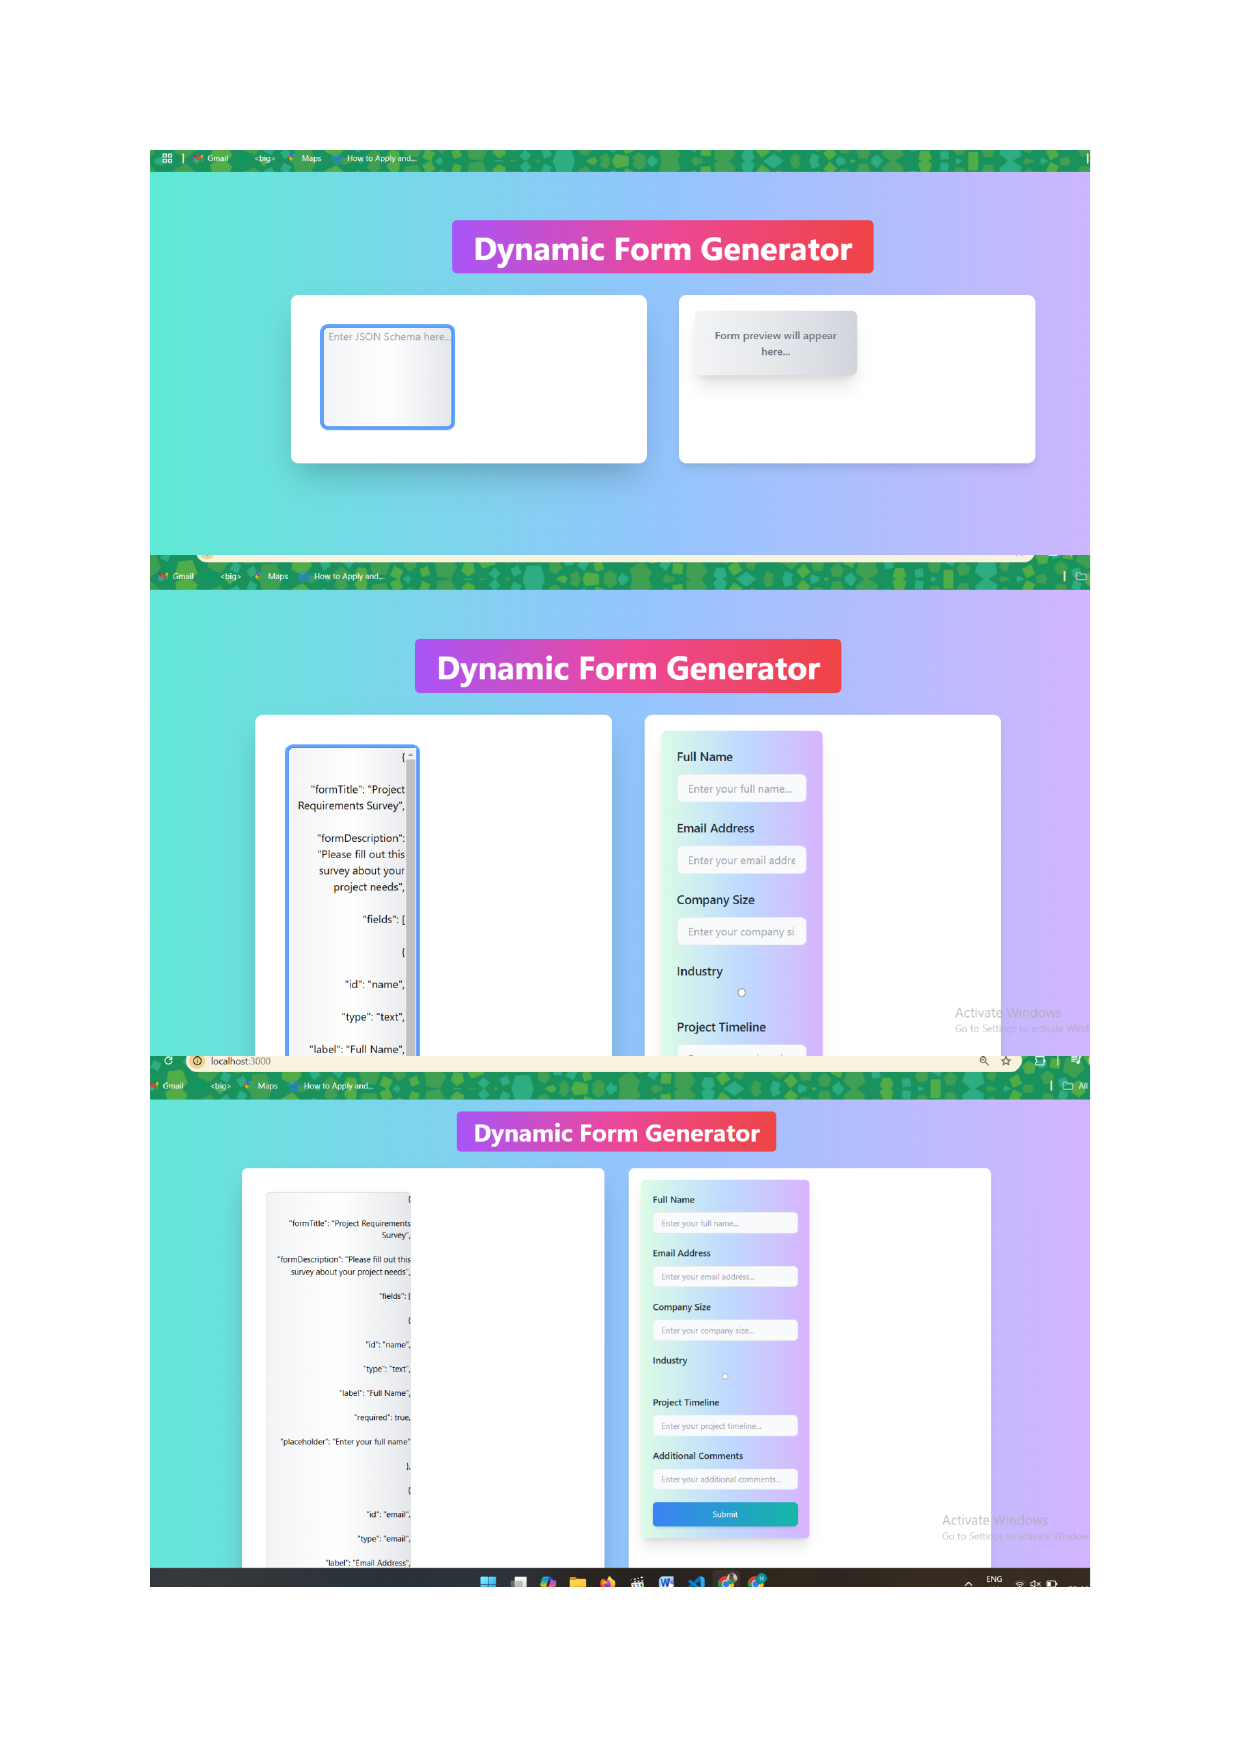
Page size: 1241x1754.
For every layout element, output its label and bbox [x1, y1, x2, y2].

picture [150, 150, 1091, 1587]
